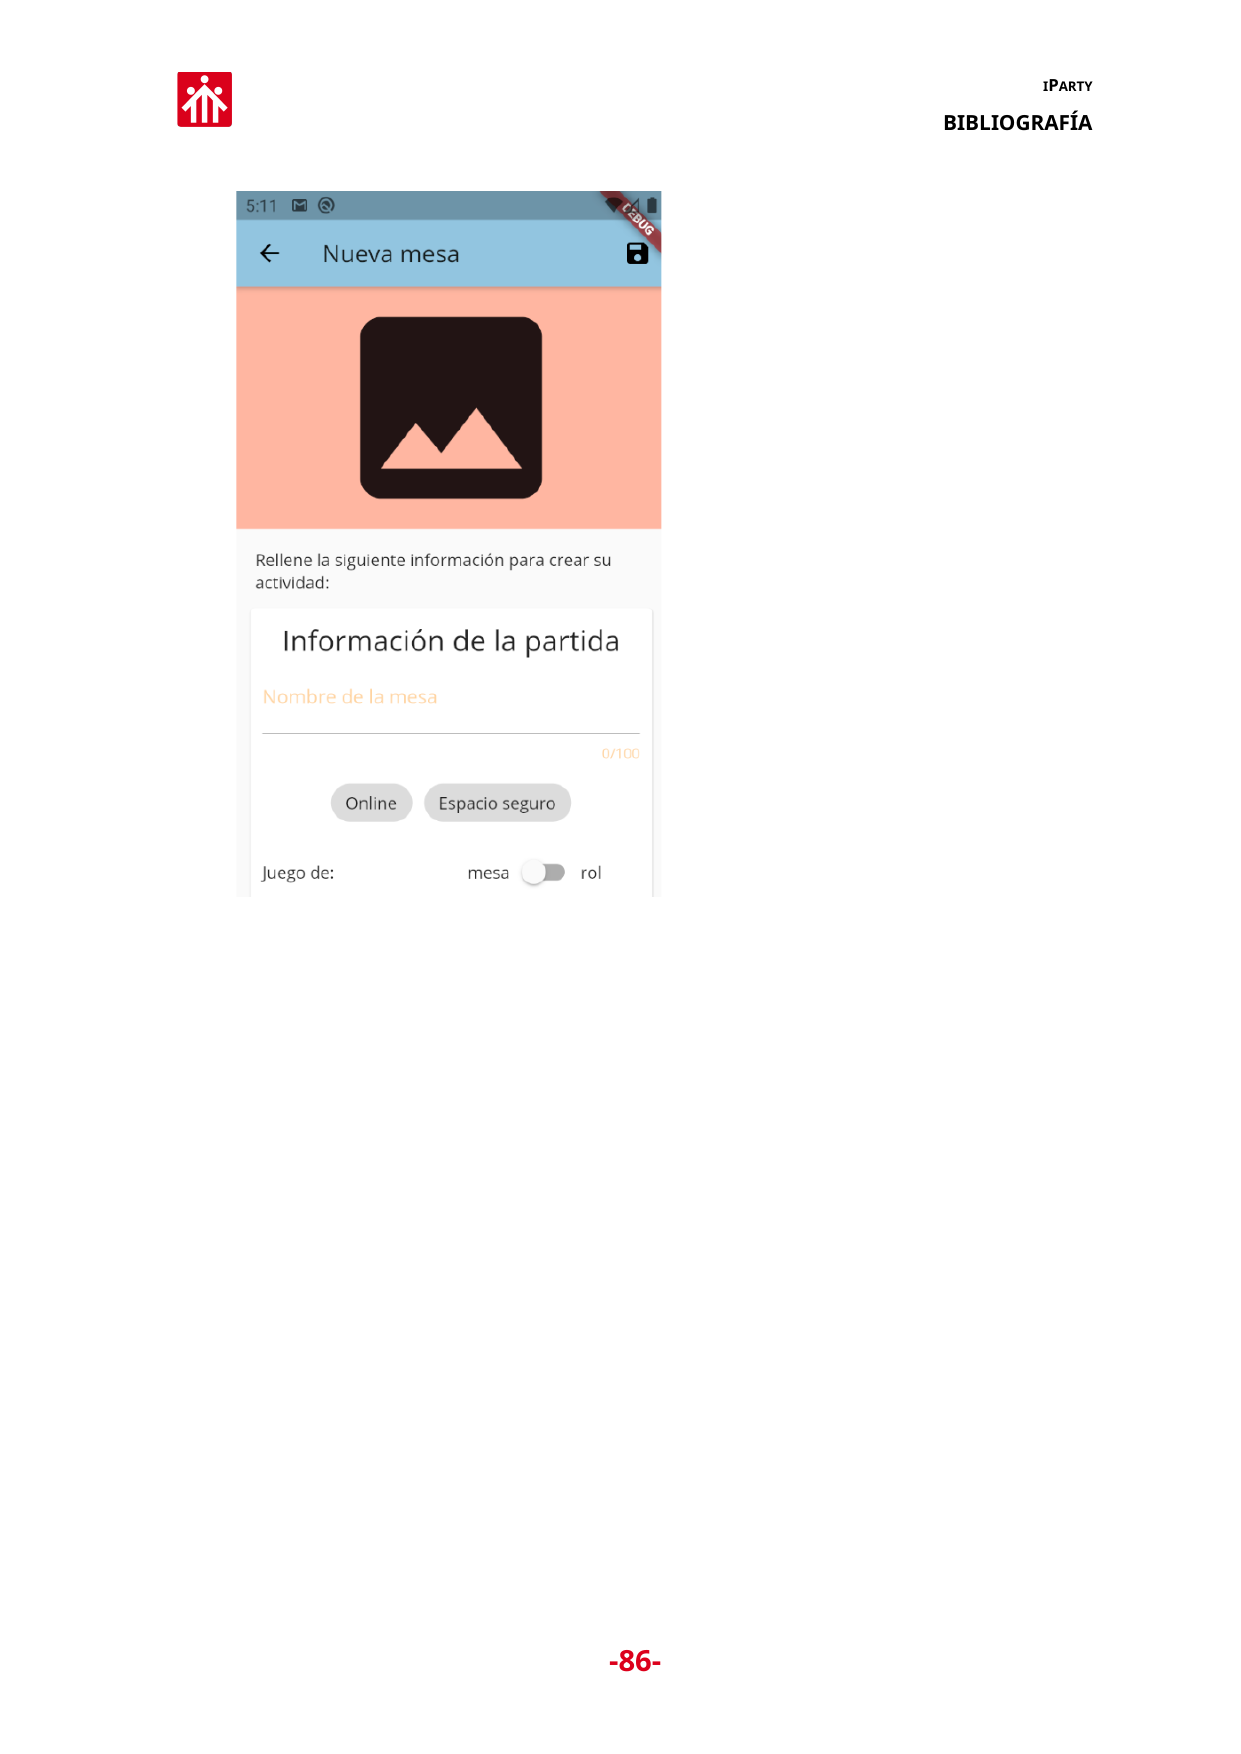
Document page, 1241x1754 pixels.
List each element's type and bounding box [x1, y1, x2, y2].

picture [177, 72, 232, 127]
picture [236, 191, 662, 897]
